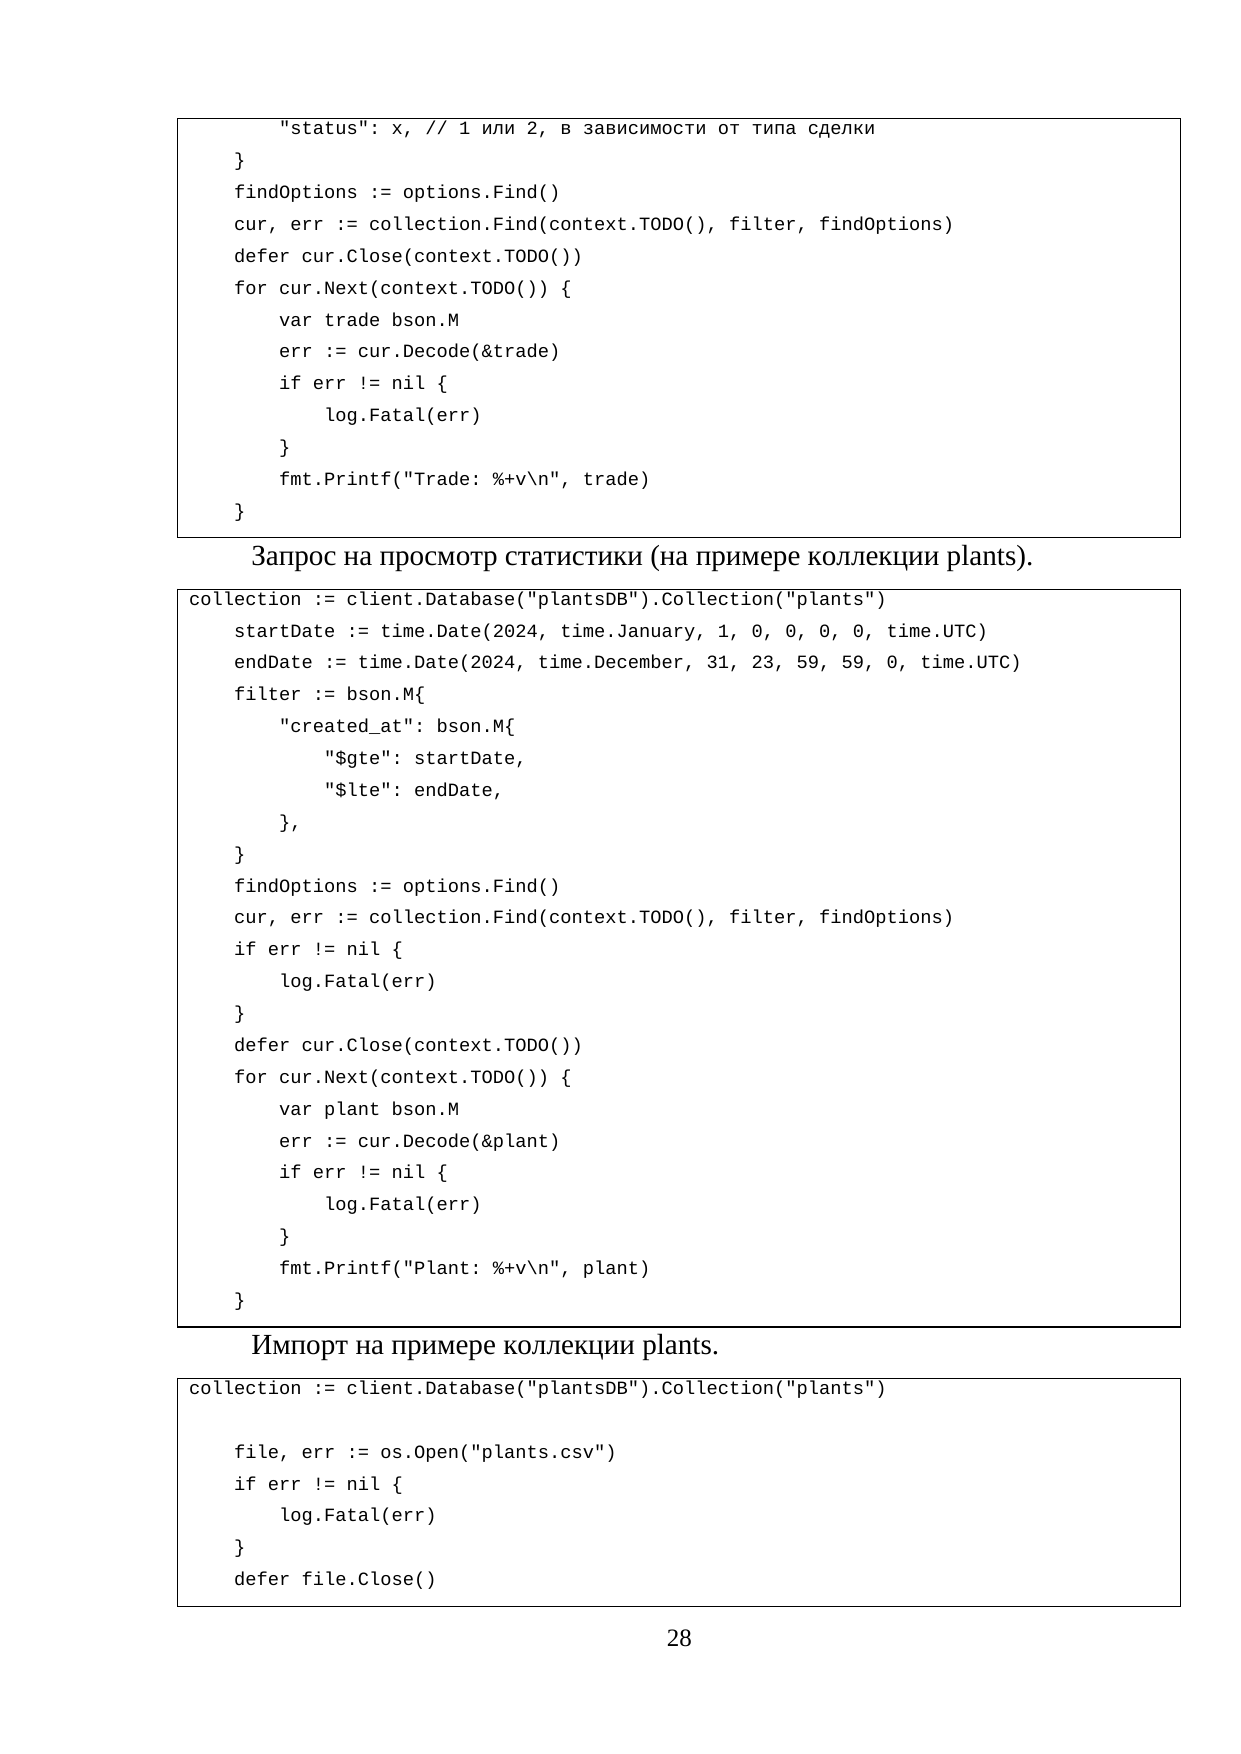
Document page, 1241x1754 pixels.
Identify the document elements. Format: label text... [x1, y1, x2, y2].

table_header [178, 1379, 1180, 1606]
table_header collection := client.Database("plantsDB").Collection("plants") startDate := time.Date(2024, time.January, 1, 0, 0, 0, 0, time.UTC) endDate := time.Date(2024, time.December, 31, 23, 59, 59, 0, time.UTC) filter := bson.M{ "created_at": bson.M{ "$gte": startDate, "$lte": endDate, }, } findOptions := options.Find() cur, err := collection.Find(context.TODO(), filter, findOptions) if err != nil { log.Fatal(err) } defer cur.Close(context.TODO()) for cur.Next(context.TODO()) { var plant bson.M err := cur.Decode(&plant) if err != nil { log.Fatal(err) } fmt.Printf("Plant: %+v\n", plant) } [178, 590, 1180, 1326]
text Импорт на примере коллекции plants. [177, 1328, 1181, 1361]
text Запрос на просмотр статистики (на примере коллекции plants). [177, 538, 1181, 572]
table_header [178, 119, 1180, 537]
